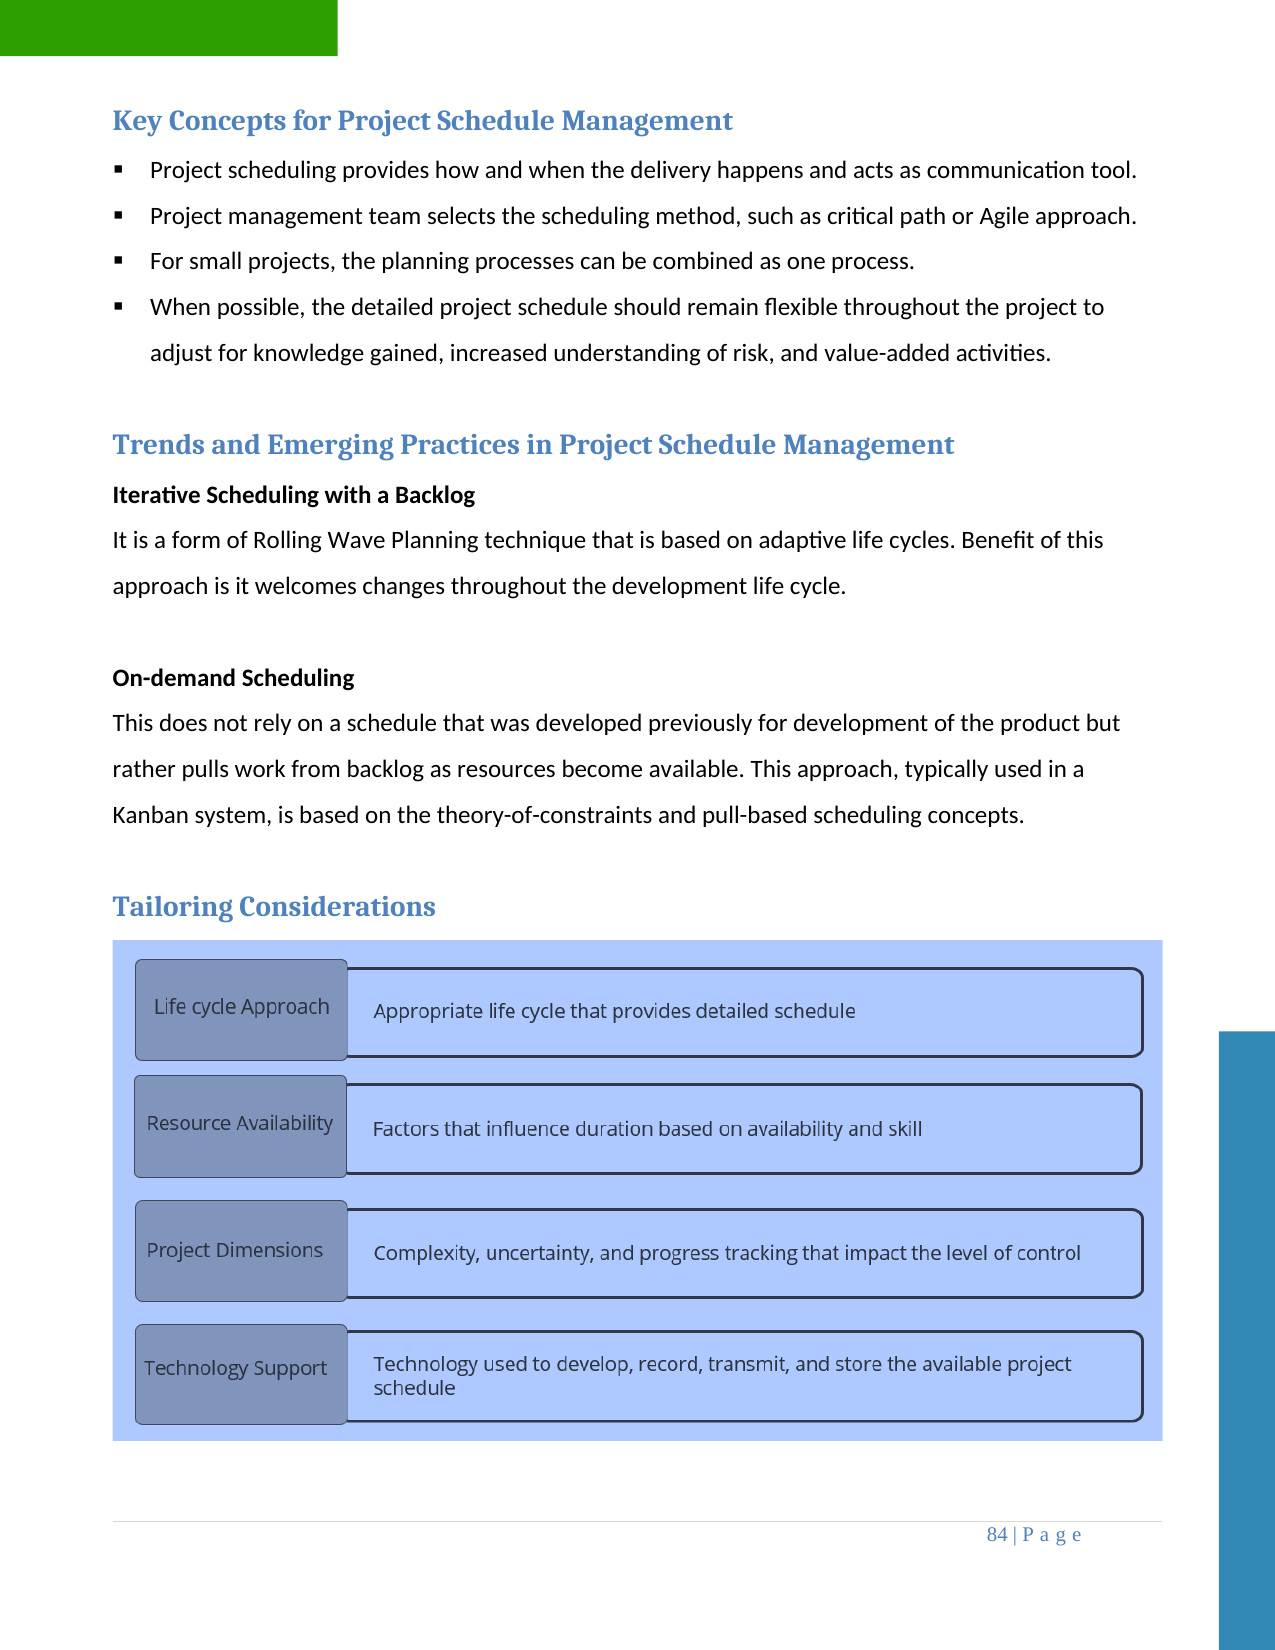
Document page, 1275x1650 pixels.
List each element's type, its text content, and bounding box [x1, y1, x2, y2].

text On-demand Scheduling [112, 662, 1162, 692]
text Key Concepts for Project Schedule Management [112, 104, 1162, 137]
text It is a form of Rolling Wave Planning technique that is based on adaptive life cycles. Benefit of this approach is it welcomes changes throughout the development life cycle. [112, 524, 1162, 601]
list Project scheduling provides how and when the delivery happens and acts as communication tool. [112, 154, 1162, 184]
text Tailoring Considerations [112, 890, 1162, 924]
list Project management team selects the scheduling method, such as critical path or Agile approach. [112, 200, 1162, 230]
text Trends and Emerging Practices in Project Schedule Management [112, 428, 1162, 462]
text Iterative Scheduling with a Backlog [112, 479, 1162, 509]
list For small projects, the planning processes can be combined as one process. [112, 246, 1162, 276]
list When possible, the detailed project schedule should remain flexible throughout the project to adjust for knowledge gained, increased understanding of risk, and value-added activities. [112, 291, 1162, 367]
text This does not rely on a schedule that was developed previously for development of the product but rather pulls work from backlog as resources become available. This approach, typically used in a Kanban system, is based on the theory-of-constraints and pull-based scheduling concepts. [112, 707, 1162, 829]
